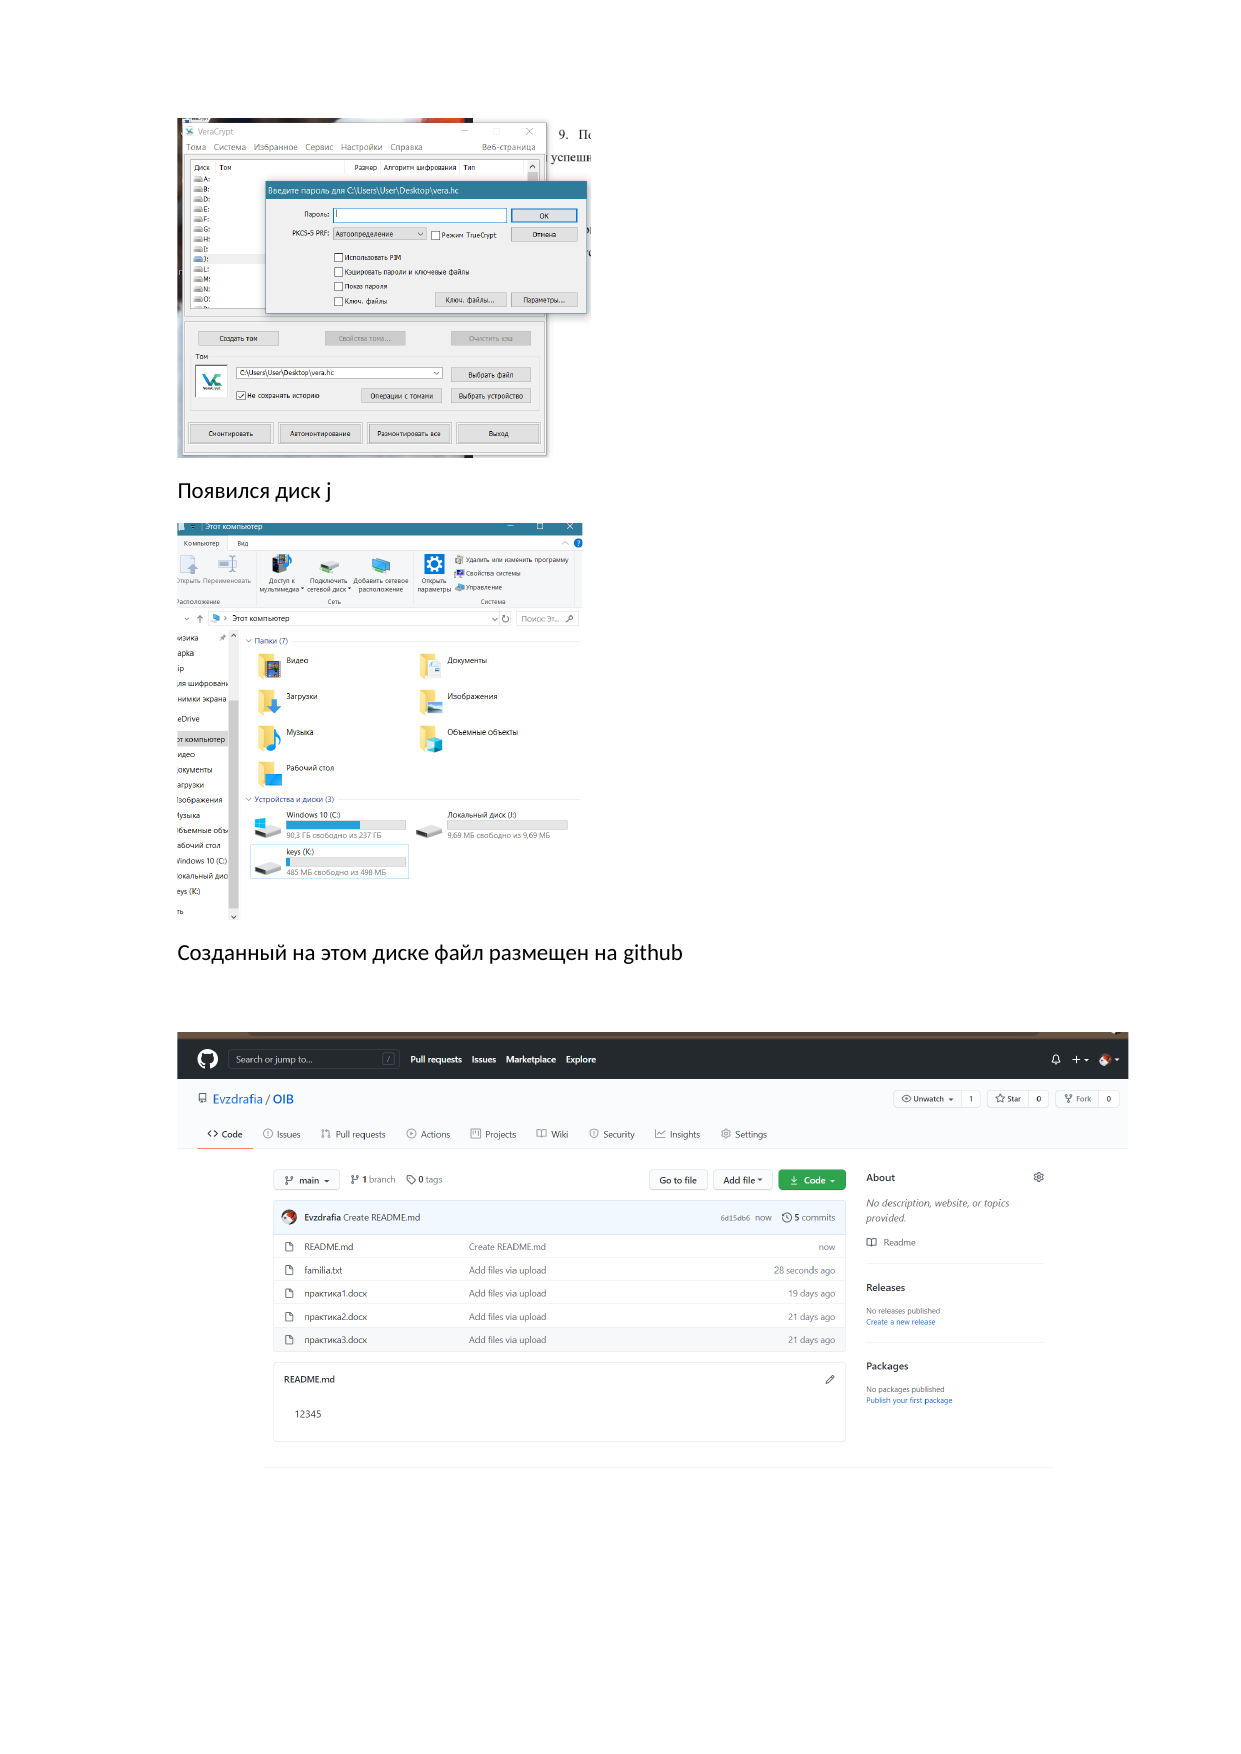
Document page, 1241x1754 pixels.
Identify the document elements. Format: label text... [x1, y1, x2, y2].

text Созданный на этом диске файл размещен на github [177, 938, 1152, 966]
picture [177, 118, 591, 458]
text Появился диск j [177, 476, 1152, 504]
picture [177, 523, 583, 920]
picture [177, 1032, 1129, 1471]
